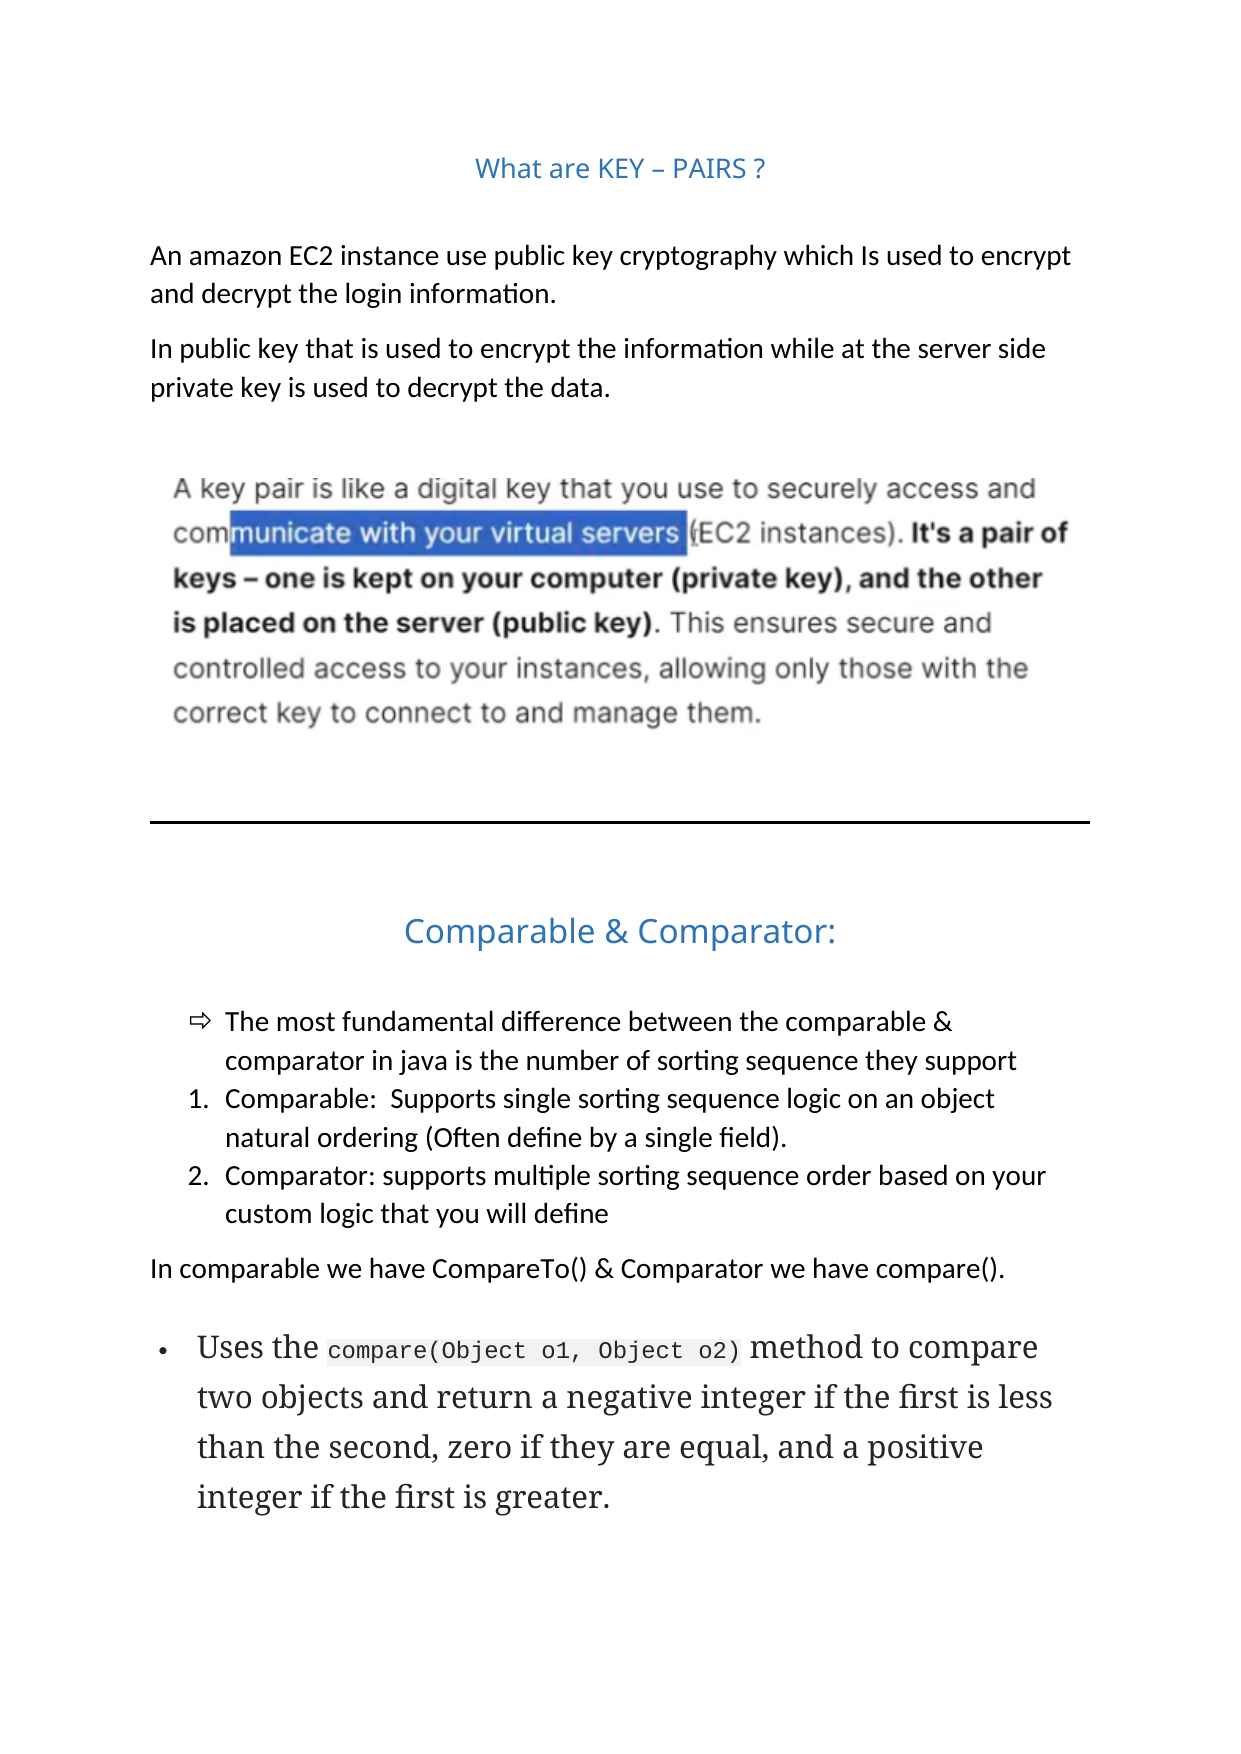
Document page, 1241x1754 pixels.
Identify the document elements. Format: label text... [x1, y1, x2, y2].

subtitle Comparable & Comparator: [150, 907, 1090, 953]
text An amazon EC2 instance use public key cryptography which Is used to encrypt and decrypt the login information. [150, 237, 1090, 311]
list The most fundamental difference between the comparable & comparator in java is the number of sorting sequence they support [187, 1003, 1090, 1077]
list Uses the compare(Object o1, Object o2) method to compare two objects and return a negative integer if the first is less than the second, zero if they are equal, and a positive integer if the first is greater. [159, 1318, 1090, 1518]
text In comparable we have CompareTo() & Comparator we have compare(). [150, 1251, 1090, 1286]
subtitle What are KEY – PAIRS ? [150, 150, 1090, 187]
list Comparable: Supports single sorting sequence logic on an object natural ordering (Often define by a single field). [187, 1080, 1090, 1154]
picture [150, 478, 1087, 765]
list Comparator: supports multiple sorting sequence order based on your custom logic that you will define [187, 1157, 1090, 1231]
text In public key that is used to encrypt the information while at the server side private key is used to decrypt the data. [150, 330, 1090, 404]
